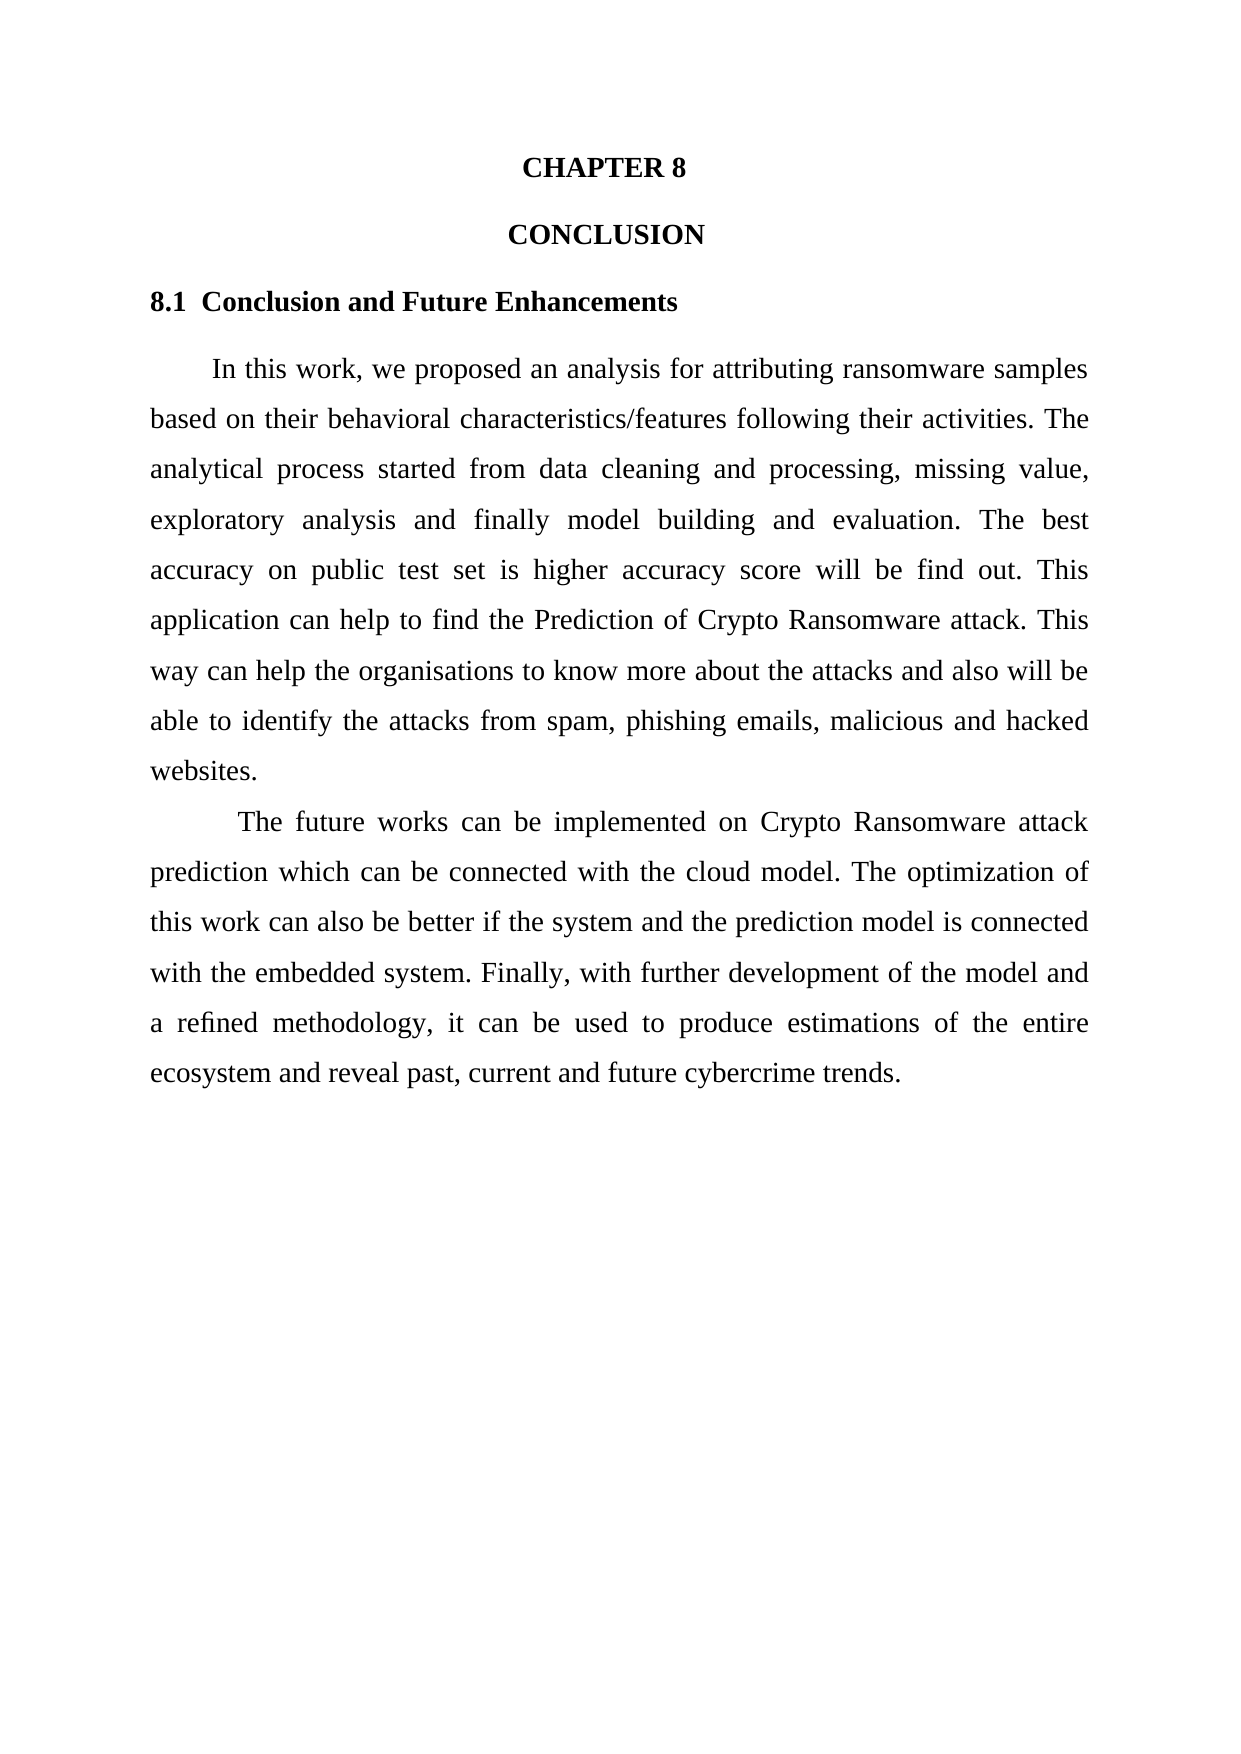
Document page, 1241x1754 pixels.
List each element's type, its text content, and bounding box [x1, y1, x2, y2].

text CHAPTER 8 [150, 150, 1090, 183]
text The future works can be implemented on Crypto Ransomware attack prediction which can be connected with the cloud model. The optimization of this work can also be better if the system and the prediction model is connected with the embedded system. Finally, with further development of the model and a reﬁned methodology, it can be used to produce estimations of the entire ecosystem and reveal past, current and future cybercrime trends. [150, 804, 1090, 1089]
text CONCLUSION [150, 217, 1090, 251]
text In this work, we proposed an analysis for attributing ransomware samples based on their behavioral characteristics/features following their activities. The analytical process started from data cleaning and processing, missing value, exploratory analysis and finally model building and evaluation. The best accuracy on public test set is higher accuracy score will be find out. This application can help to find the Prediction of Crypto Ransomware attack. This way can help the organisations to know more about the attacks and also will be able to identify the attacks from spam, phishing emails, malicious and hacked websites. [150, 351, 1090, 787]
text 8.1 Conclusion and Future Enhancements [150, 284, 1090, 317]
